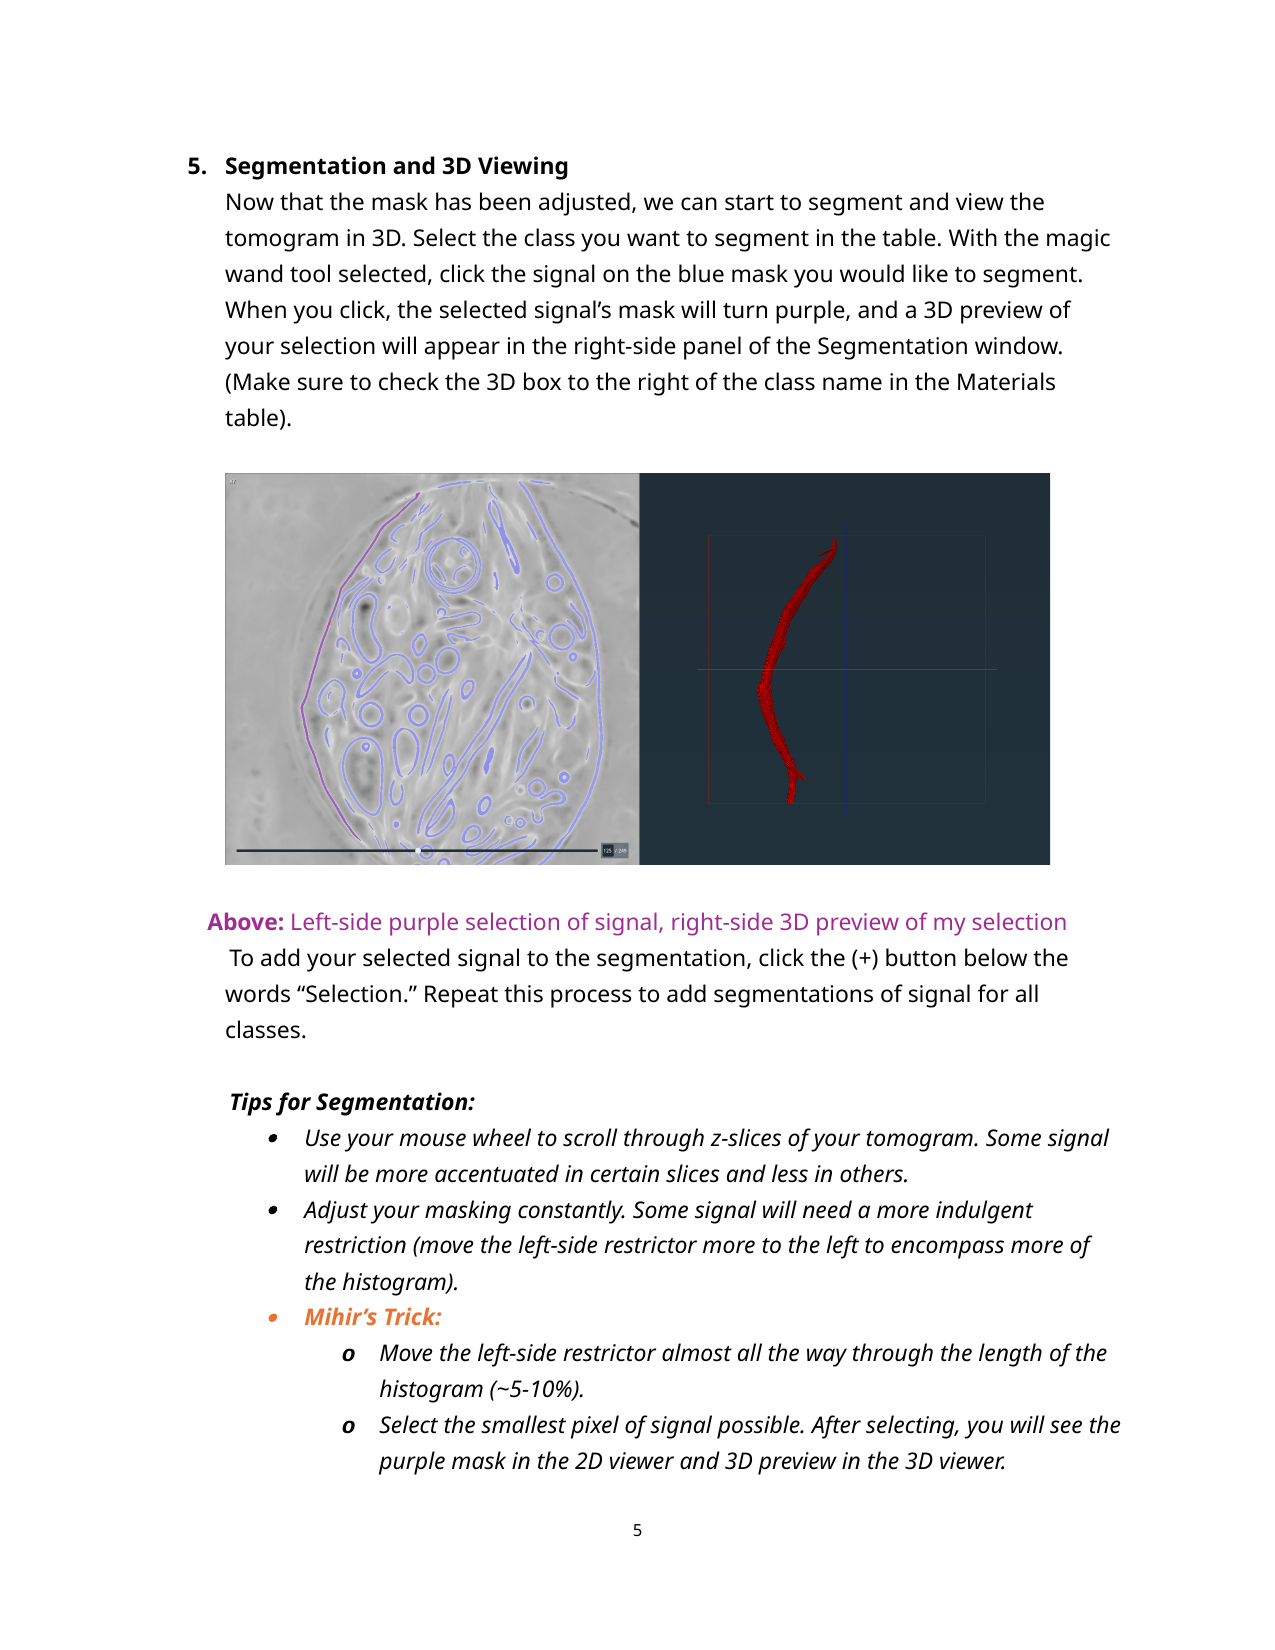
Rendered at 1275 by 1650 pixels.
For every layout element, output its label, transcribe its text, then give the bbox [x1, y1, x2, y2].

list Adjust your masking constantly. Some signal will need a more indulgent restriction (move the left-side restrictor more to the left to encompass more of the histogram). [267, 1193, 1125, 1297]
list Segmentation and 3D Viewing [187, 150, 1125, 181]
list Select the smallest pixel of signal possible. After selecting, you will see the purple mask in the 2D viewer and 3D preview in the 3D viewer. [342, 1409, 1125, 1477]
list Use your mouse wheel to scroll through z-slices of your tomogram. Some signal will be more accentuated in certain slices and less in others. [267, 1122, 1125, 1189]
text Above: Left-side purple selection of signal, right-side 3D preview of my selection [150, 906, 1125, 937]
list Mihir’s Trick: [267, 1301, 1125, 1333]
list Move the left-side restrictor almost all the way through the length of the histogram (~5-10%). [342, 1337, 1125, 1404]
picture [225, 473, 1050, 865]
list Now that the mask has been adjusted, we can start to segment and view the tomogram in 3D. Select the class you want to segment in the table. With the magic wand tool selected, click the signal on the blue mask you would like to segment. When you click, the selected signal’s mask will turn purple, and a 3D preview of your selection will appear in the right-side panel of the Segmentation window. (Make sure to check the 3D box to the right of the class name in the Materials table). [225, 186, 1125, 433]
text To add your selected signal to the segmentation, click the (+) button below the words “Selection.” Repeat this process to add segmentations of signal for all classes. [225, 942, 1125, 1045]
text Tips for Segmentation: [225, 1086, 1125, 1117]
